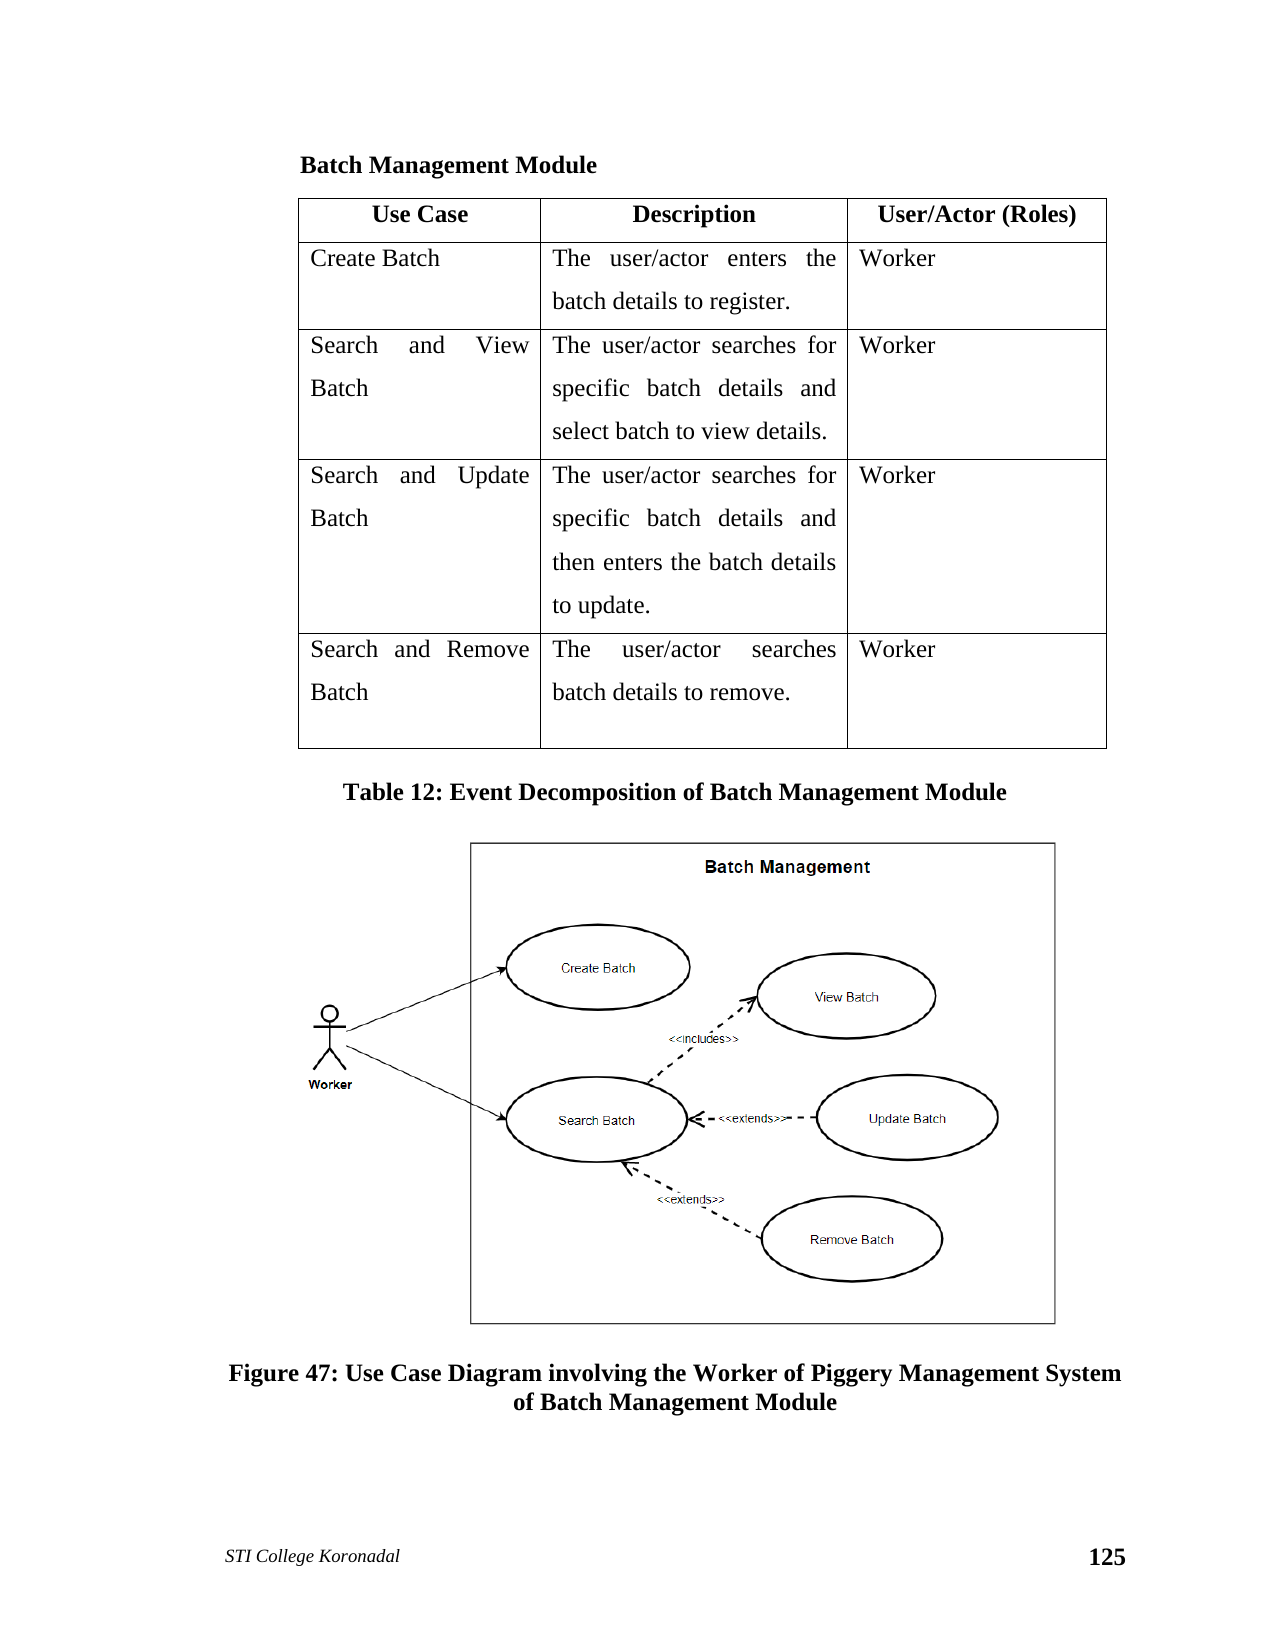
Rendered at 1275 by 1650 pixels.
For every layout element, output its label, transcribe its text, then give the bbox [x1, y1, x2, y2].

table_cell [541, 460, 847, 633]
text Batch Management Module [225, 150, 1125, 179]
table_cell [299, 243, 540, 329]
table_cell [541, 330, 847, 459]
text Table 12: Event Decomposition of Batch Management Module [225, 777, 1125, 806]
picture [289, 834, 1061, 1330]
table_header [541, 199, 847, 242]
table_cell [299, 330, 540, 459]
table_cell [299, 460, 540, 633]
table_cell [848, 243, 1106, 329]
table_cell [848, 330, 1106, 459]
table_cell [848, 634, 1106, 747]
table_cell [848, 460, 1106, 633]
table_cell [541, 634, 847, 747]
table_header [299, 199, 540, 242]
text Figure 47: Use Case Diagram involving the Worker of Piggery Management System of Batch Management Module [225, 1358, 1125, 1416]
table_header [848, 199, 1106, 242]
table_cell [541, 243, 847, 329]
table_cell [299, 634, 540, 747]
